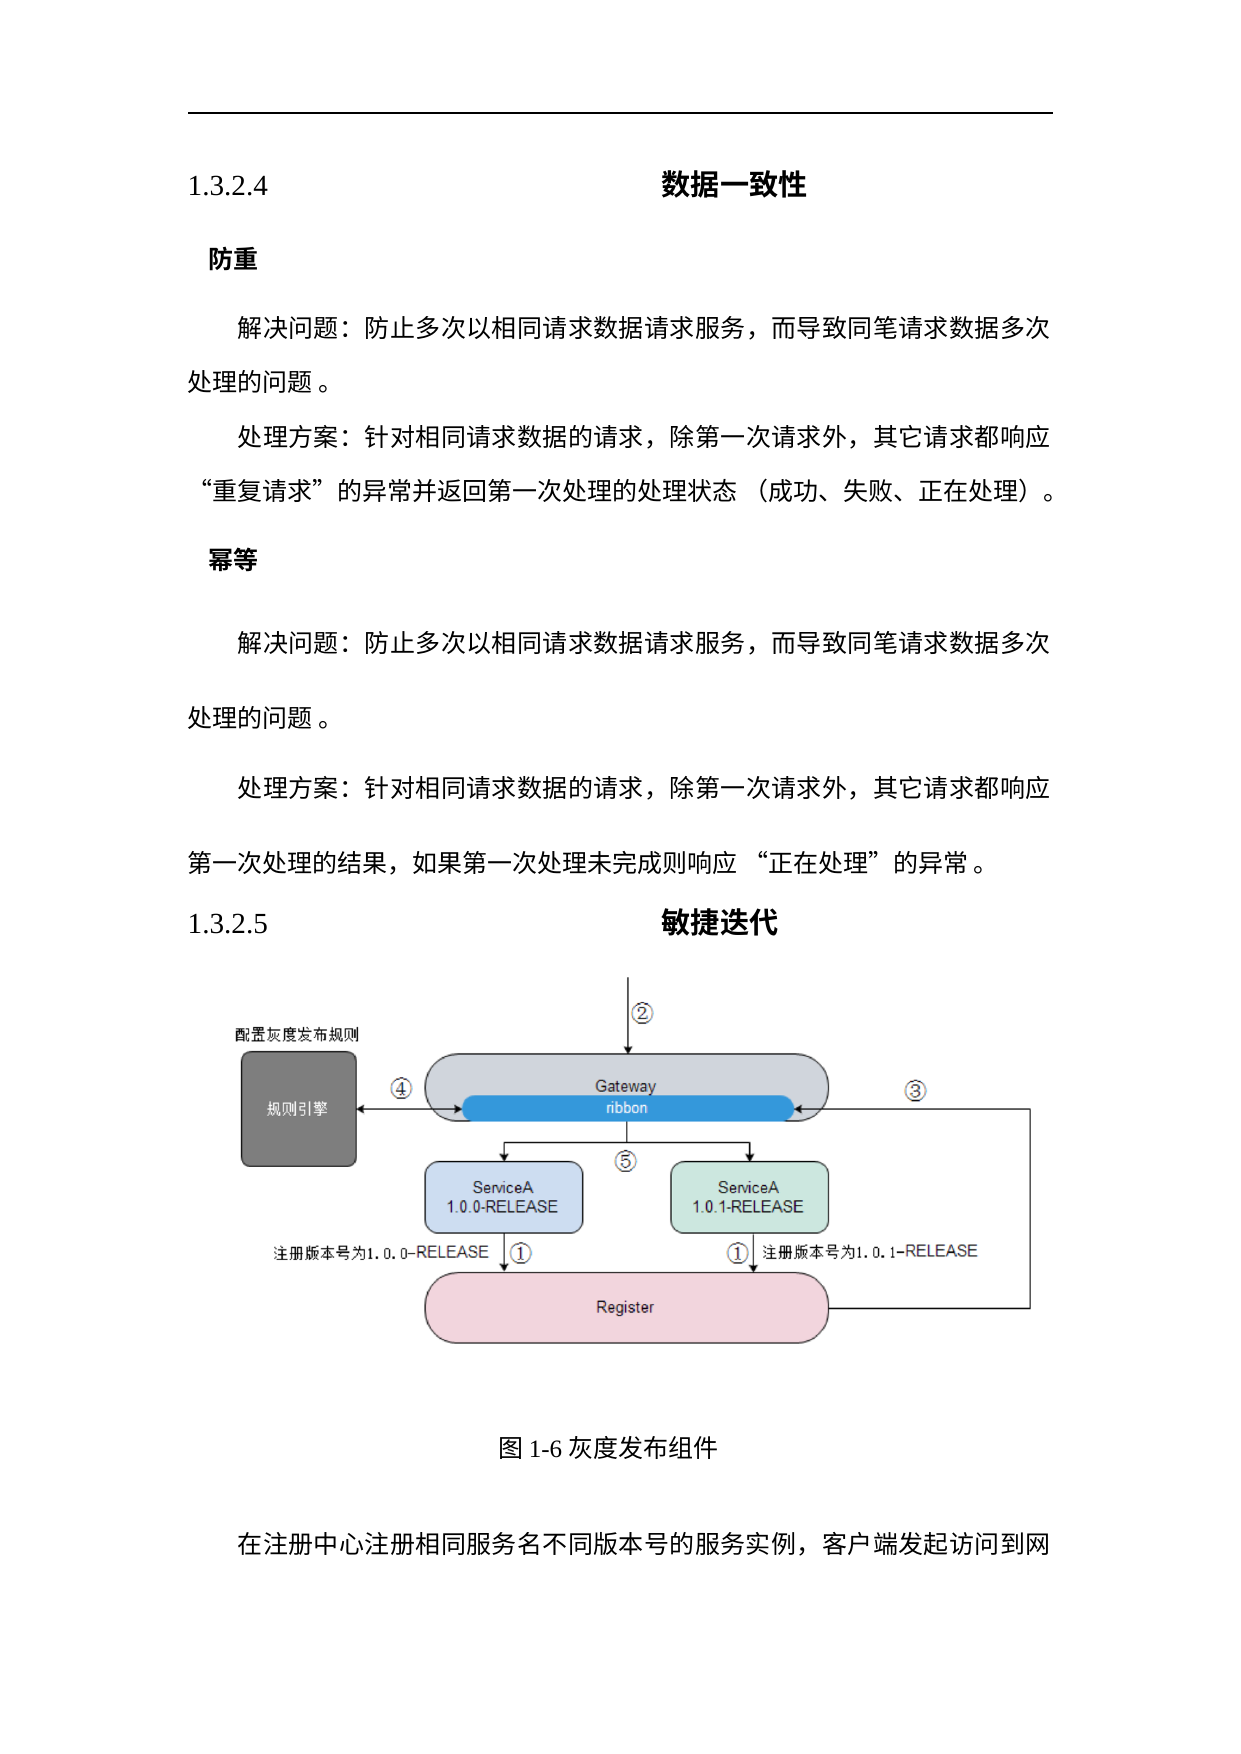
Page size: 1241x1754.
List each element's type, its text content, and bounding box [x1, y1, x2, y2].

text 幂等 [187, 526, 1053, 591]
picture [208, 962, 1073, 1363]
text 防重 [187, 225, 1053, 290]
text 图1-6 灰度发布组件 [187, 1414, 1053, 1479]
subtitle 敏捷迭代 [187, 899, 1053, 942]
subtitle 数据一致性 [187, 162, 1053, 204]
text 解决问题：防⽌多次以相同请求数据请求服务，⽽导致同笔请求数据多次处理的问题 。 [187, 308, 1053, 399]
text 处理⽅案：针对相同请求数据的请求，除第⼀次请求外，其它请求都响应“重复请求”的异常并返回第⼀次处理的处理状态 （成功、失败、正在处理）。 [187, 417, 1053, 508]
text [187, 1510, 1053, 1575]
text 处理⽅案：针对相同请求数据的请求，除第⼀次请求外，其它请求都响应第⼀次处理的结果，如果第⼀次处理未完成则响应 “正在处理”的异常 。 [187, 754, 1053, 894]
text 解决问题：防⽌多次以相同请求数据请求服务，⽽导致同笔请求数据多次处理的问题 。 [187, 609, 1053, 749]
